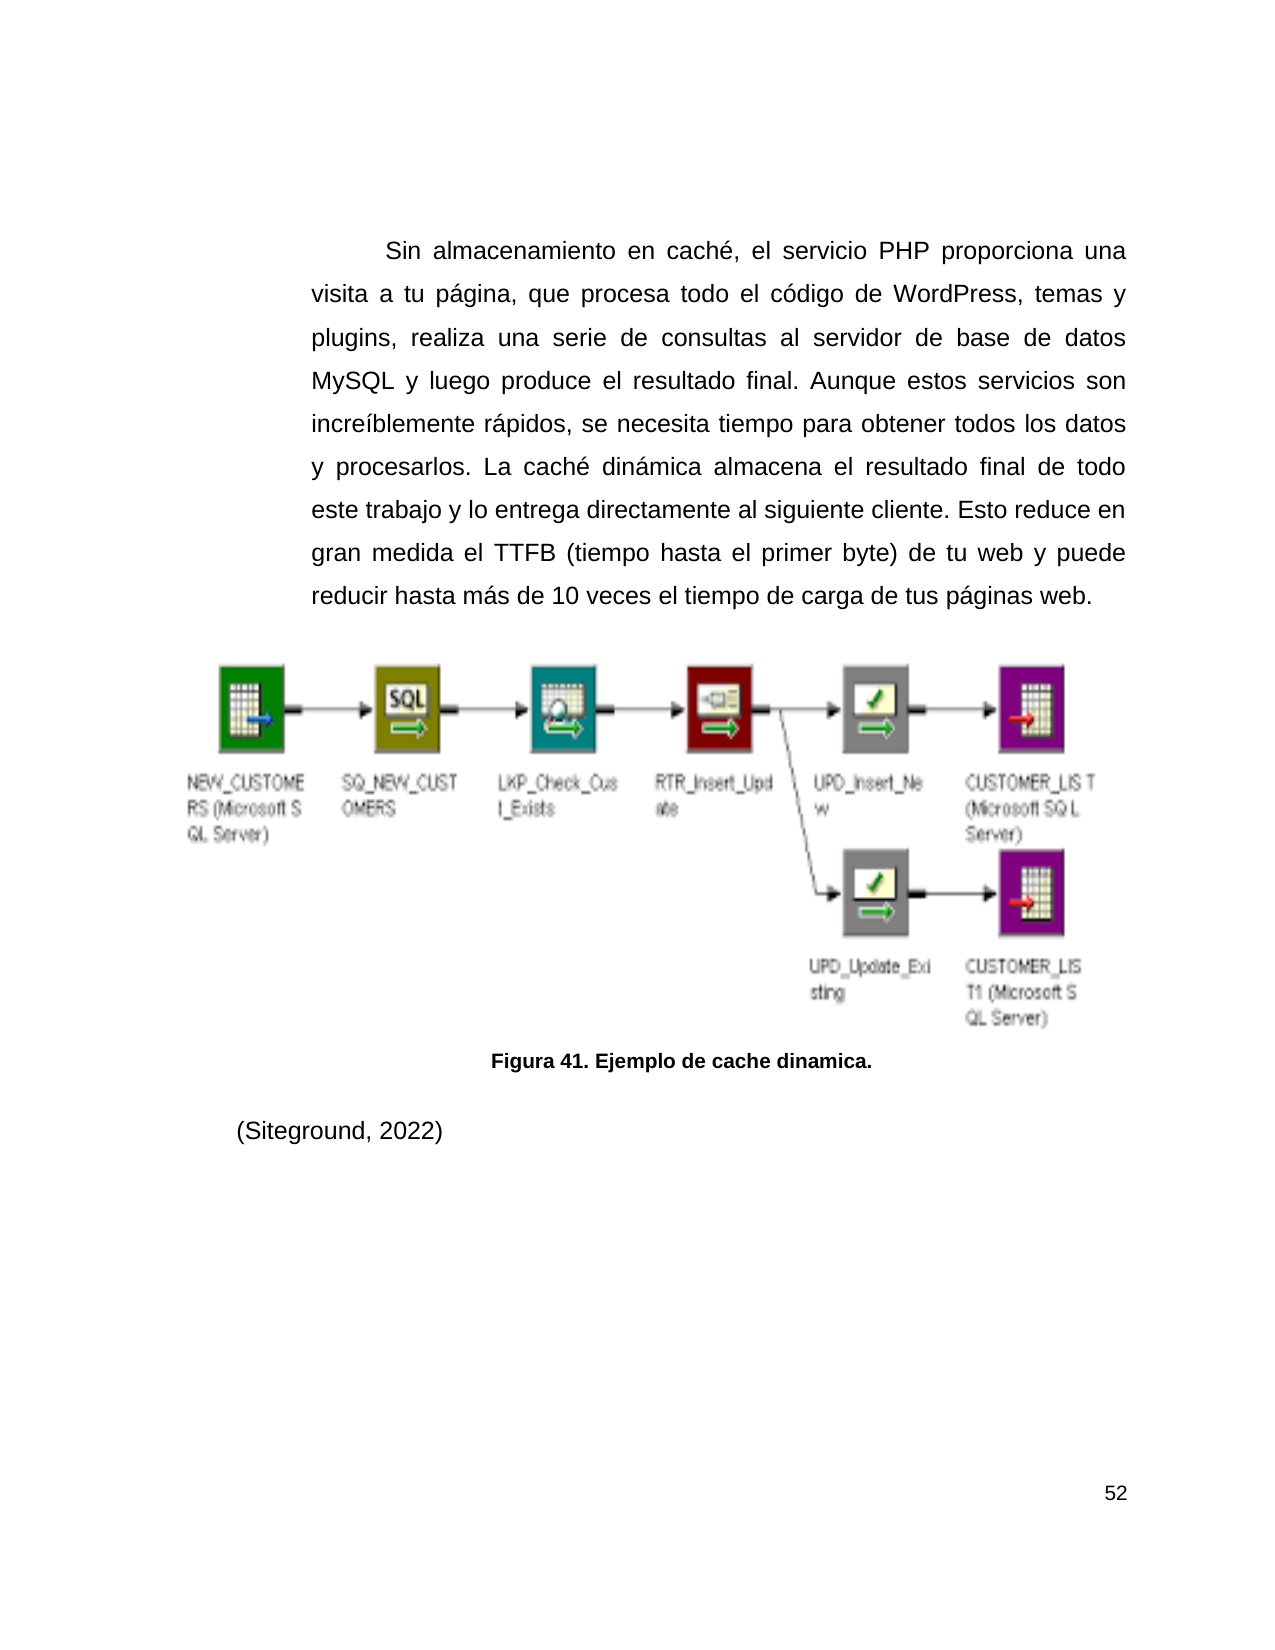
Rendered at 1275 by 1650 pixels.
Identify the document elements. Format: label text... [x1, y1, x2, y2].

text Sin almacenamiento en caché, el servicio PHP proporciona una visita a tu página, que procesa todo el código de WordPress, temas y plugins, realiza una serie de consultas al servidor de base de datos MySQL y luego produce el resultado final. Aunque estos servicios son increíblemente rápidos, se necesita tiempo para obtener todos los datos y procesarlos. La caché dinámica almacena el resultado final de todo este trabajo y lo entrega directamente al siguiente cliente. Esto reduce en gran medida el TTFB (tiempo hasta el primer byte) de tu web y puede reducir hasta más de 10 veces el tiempo de carga de tus páginas web. [311, 236, 1127, 610]
picture [177, 662, 1098, 1035]
